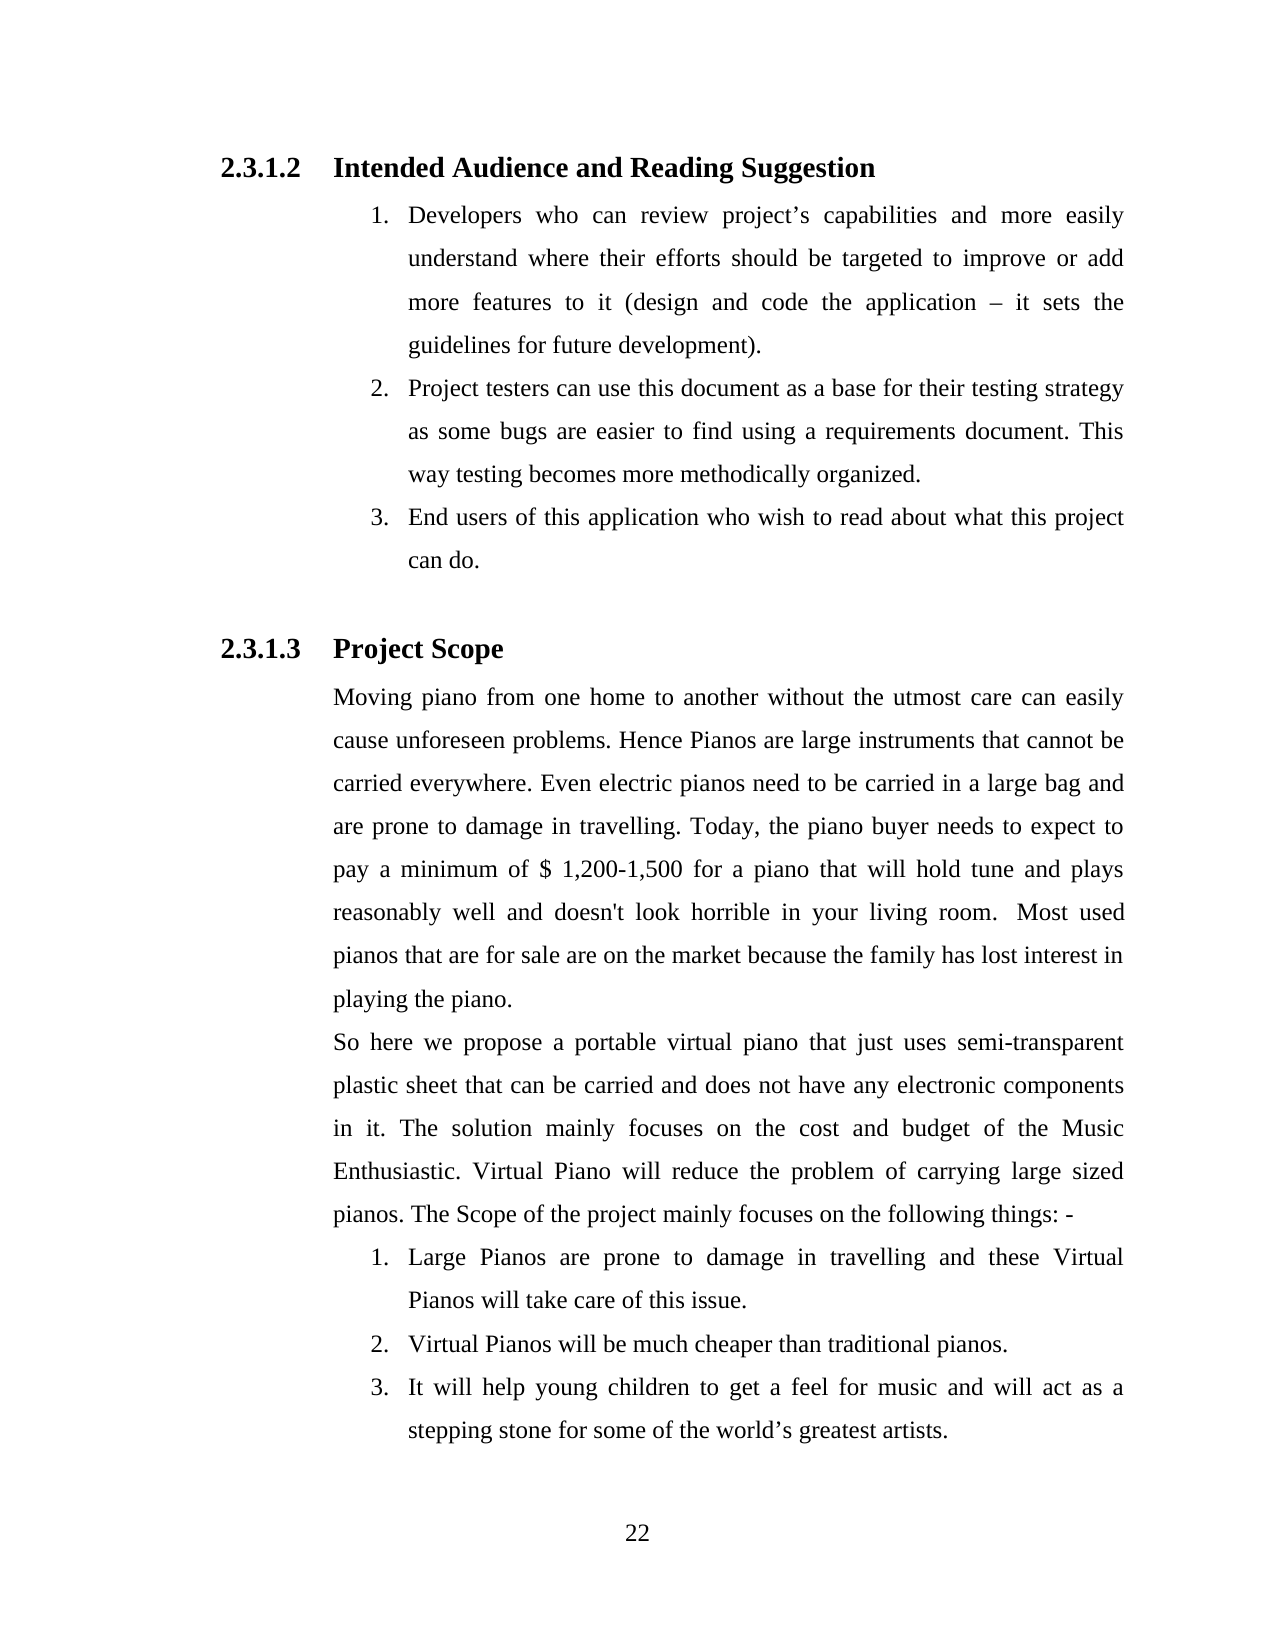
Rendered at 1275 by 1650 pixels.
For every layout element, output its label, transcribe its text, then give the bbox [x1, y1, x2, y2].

list Virtual Pianos will be much cheaper than traditional pianos. [370, 1329, 1125, 1357]
list Intended Audience and Reading Suggestion [220, 150, 1125, 183]
list End users of this application who wish to read about what this project can do. [370, 502, 1125, 574]
list Developers who can review project’s capabilities and more easily understand where their efforts should be targeted to improve or add more features to it (design and code the application – it sets the guidelines for future development). [370, 200, 1125, 358]
list Project Scope [220, 632, 1125, 665]
list Large Pianos are prone to damage in travelling and these Virtual Pianos will take care of this issue. [370, 1242, 1125, 1314]
text So here we propose a portable virtual piano that just uses semi-transparent plastic sheet that can be carried and does not have any electronic components in it. The solution mainly focuses on the cost and budget of the Music Enthusiastic. Virtual Piano will reduce the problem of carrying large sized pianos. The Scope of the project mainly focuses on the following things: - [333, 1027, 1125, 1228]
text Moving piano from one home to another without the utmost care can easily cause unforeseen problems. Hence Pianos are large instruments that cannot be carried everywhere. Even electric pianos need to be carried in a large bag and are prone to damage in travelling. Today, the piano buyer needs to expect to pay a minimum of $ 1,200-1,500 for a piano that will hold tune and plays reasonably well and doesn't look horrible in your living room. Most used pianos that are for sale are on the market because the family has lost interest in playing the piano. [333, 682, 1125, 1012]
list It will help young children to get a feel for music and will act as a stepping stone for some of the world’s greatest artists. [370, 1372, 1125, 1444]
list Project testers can use this document as a base for their testing strategy as some bugs are easier to find using a requirements document. This way testing becomes more methodically organized. [370, 373, 1125, 488]
